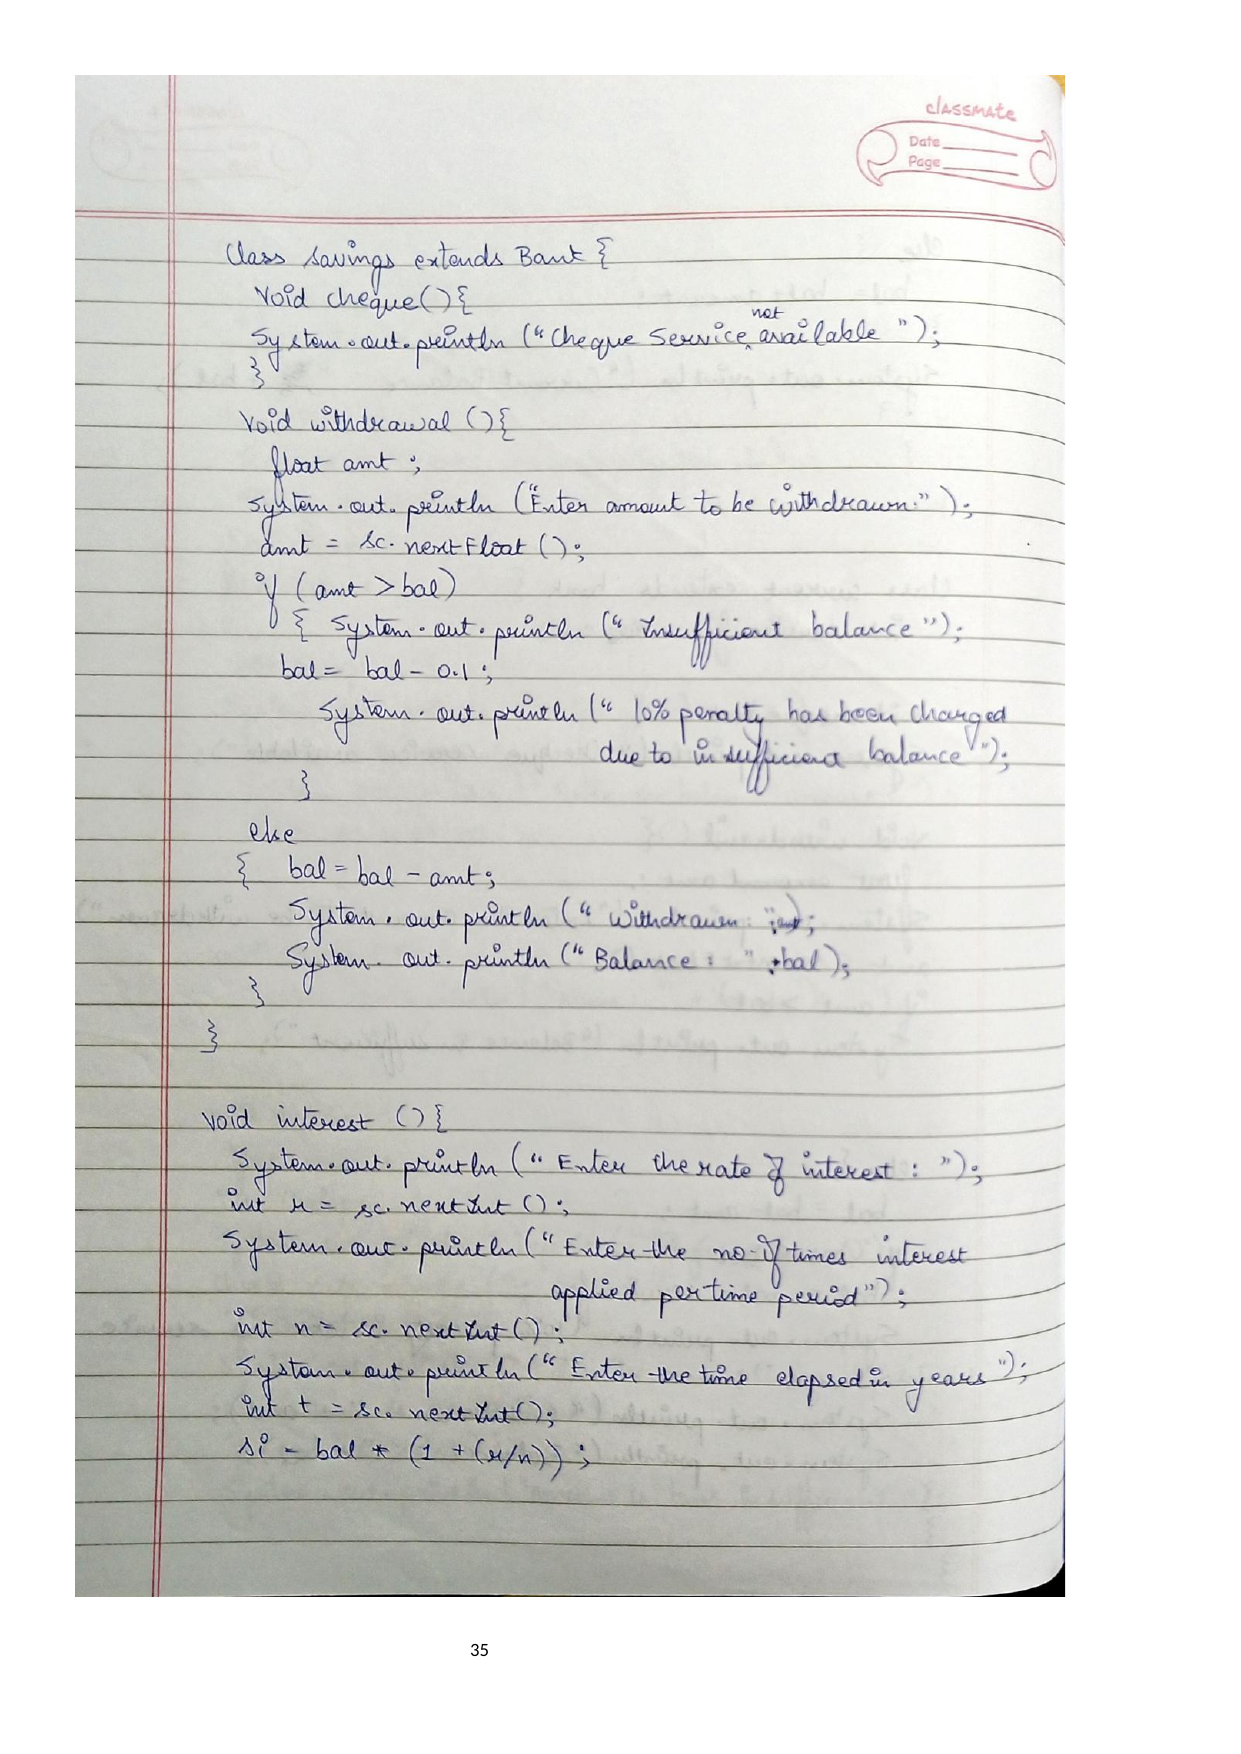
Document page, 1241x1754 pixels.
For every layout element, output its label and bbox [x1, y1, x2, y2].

picture [75, 75, 1066, 1597]
